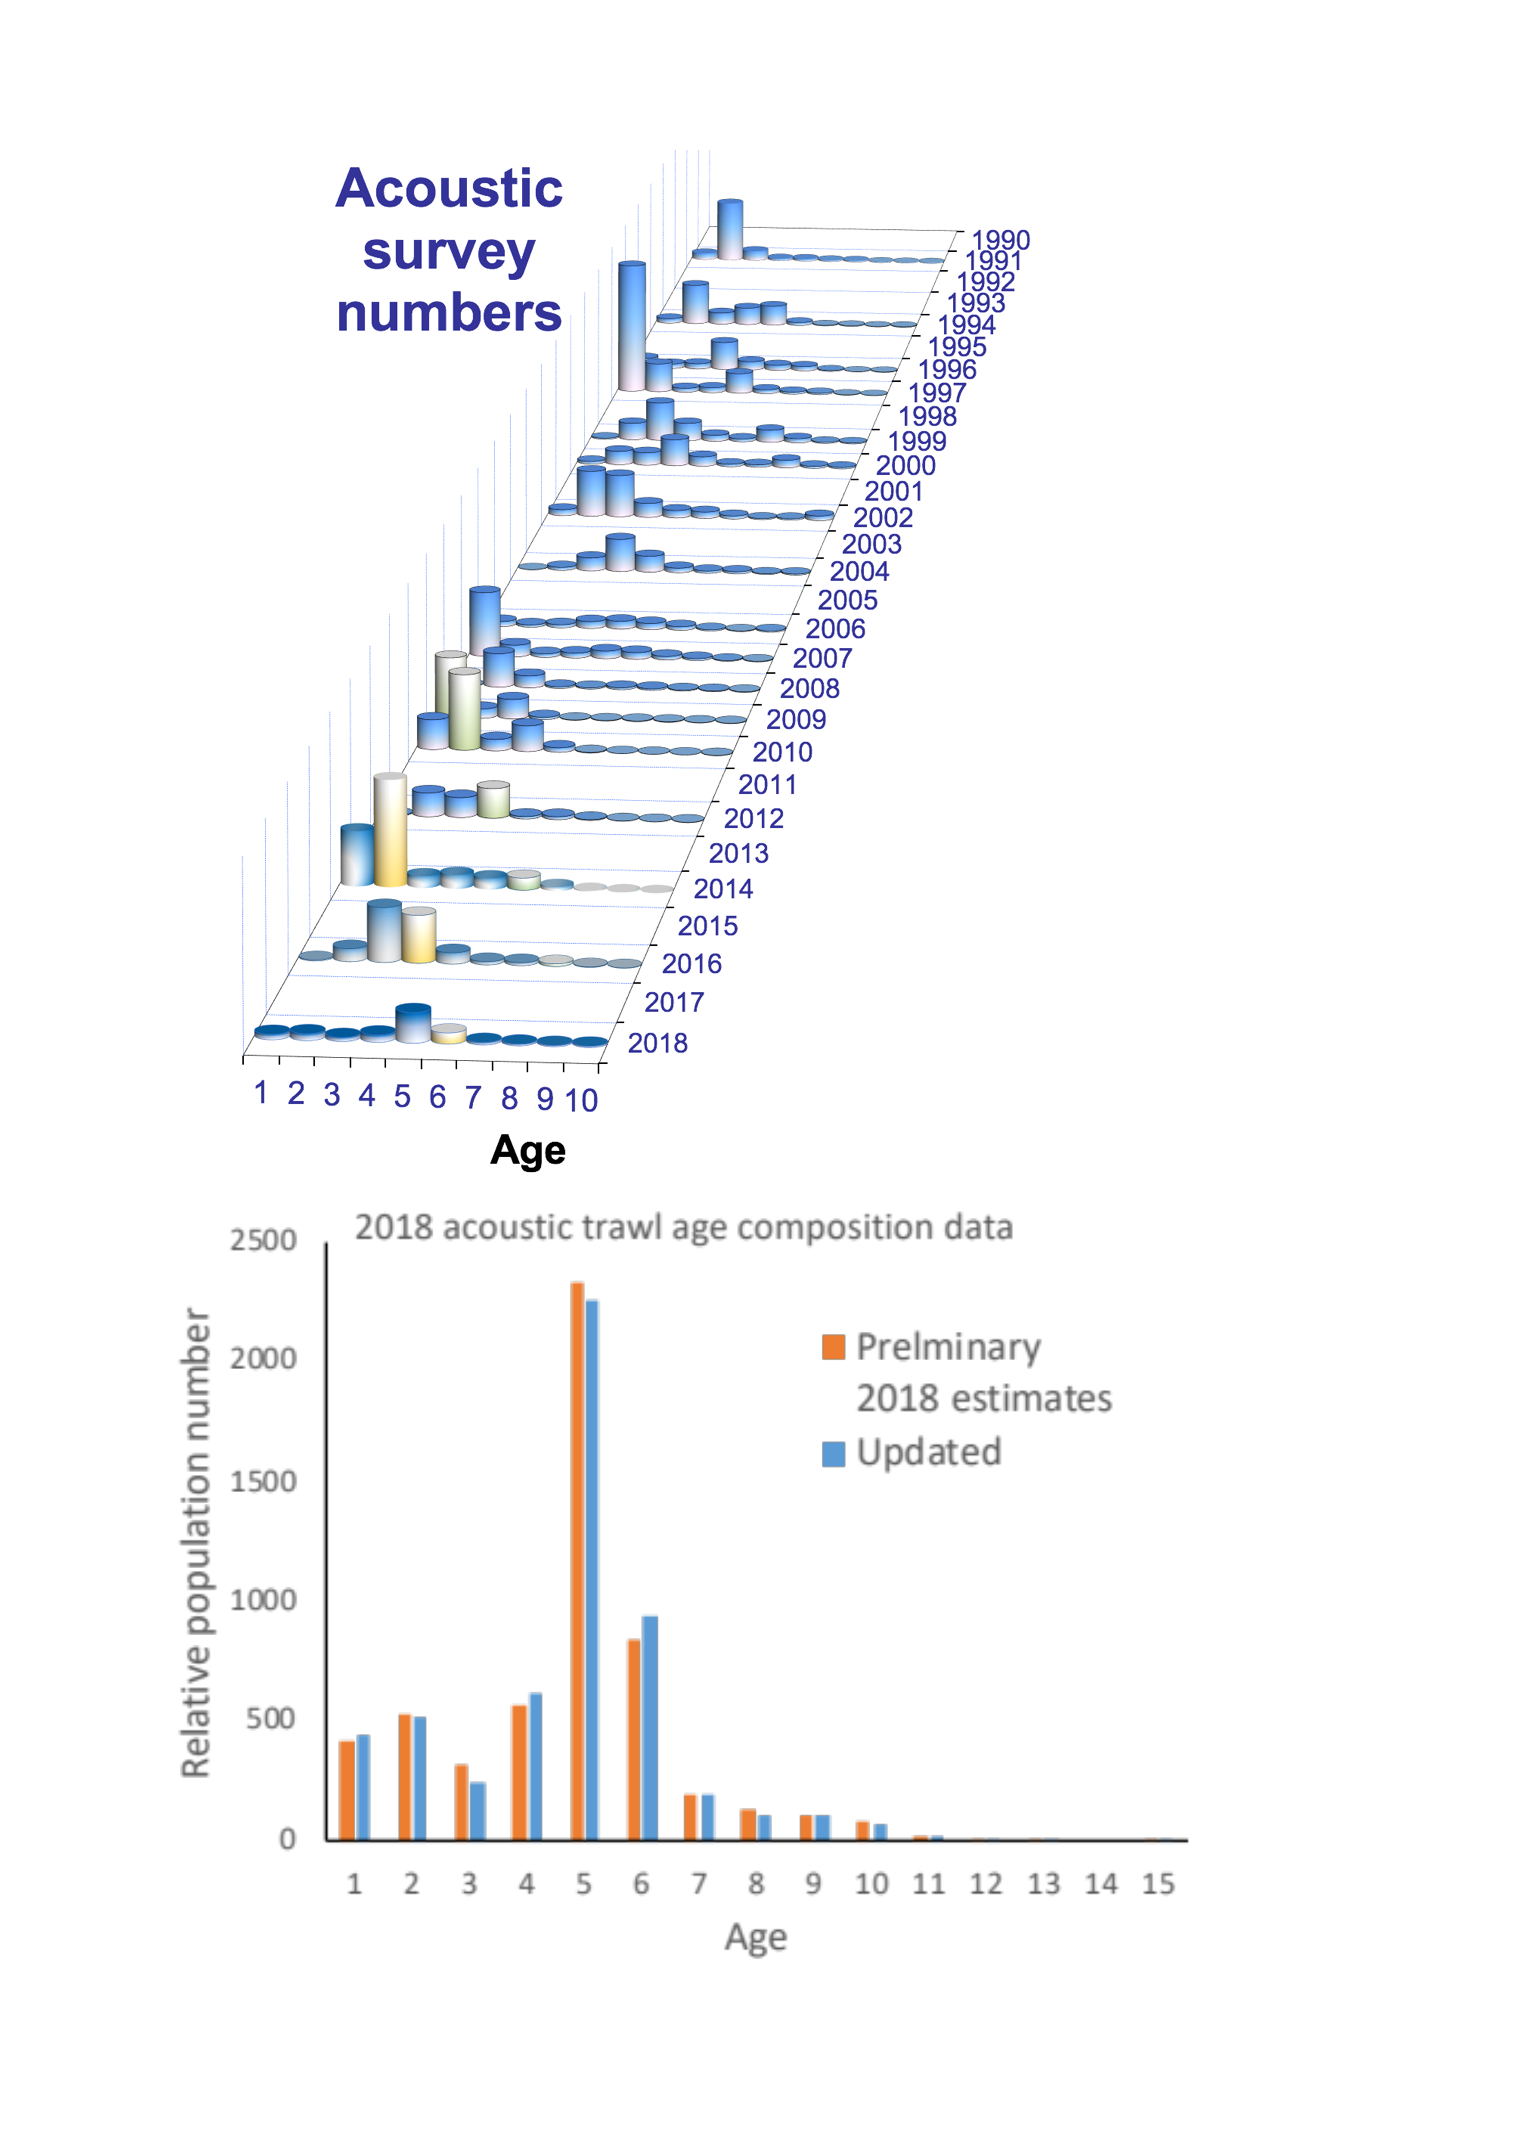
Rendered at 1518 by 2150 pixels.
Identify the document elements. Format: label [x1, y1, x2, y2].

picture [150, 150, 1048, 1180]
